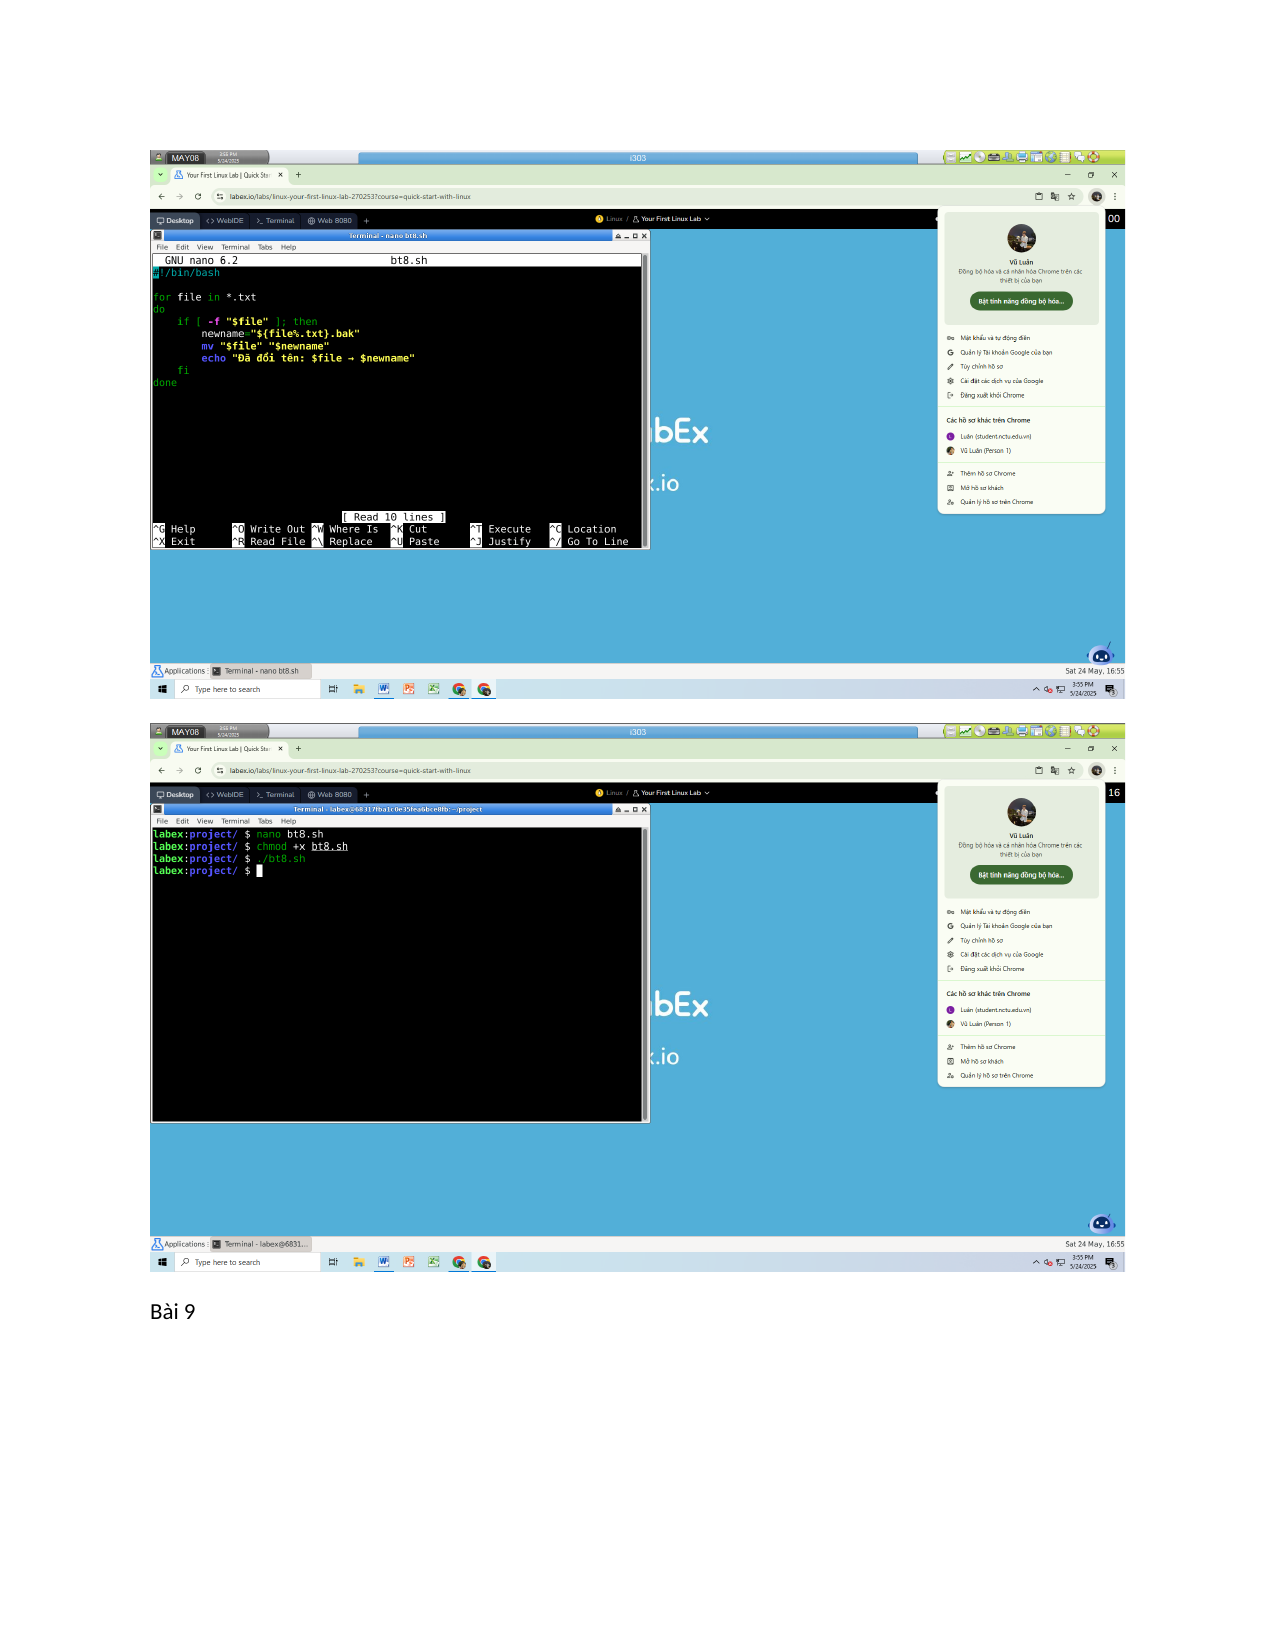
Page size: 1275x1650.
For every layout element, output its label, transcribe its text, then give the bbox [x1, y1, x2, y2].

text Bài 9 [150, 1297, 1125, 1325]
picture [150, 150, 1125, 699]
picture [150, 723, 1125, 1272]
